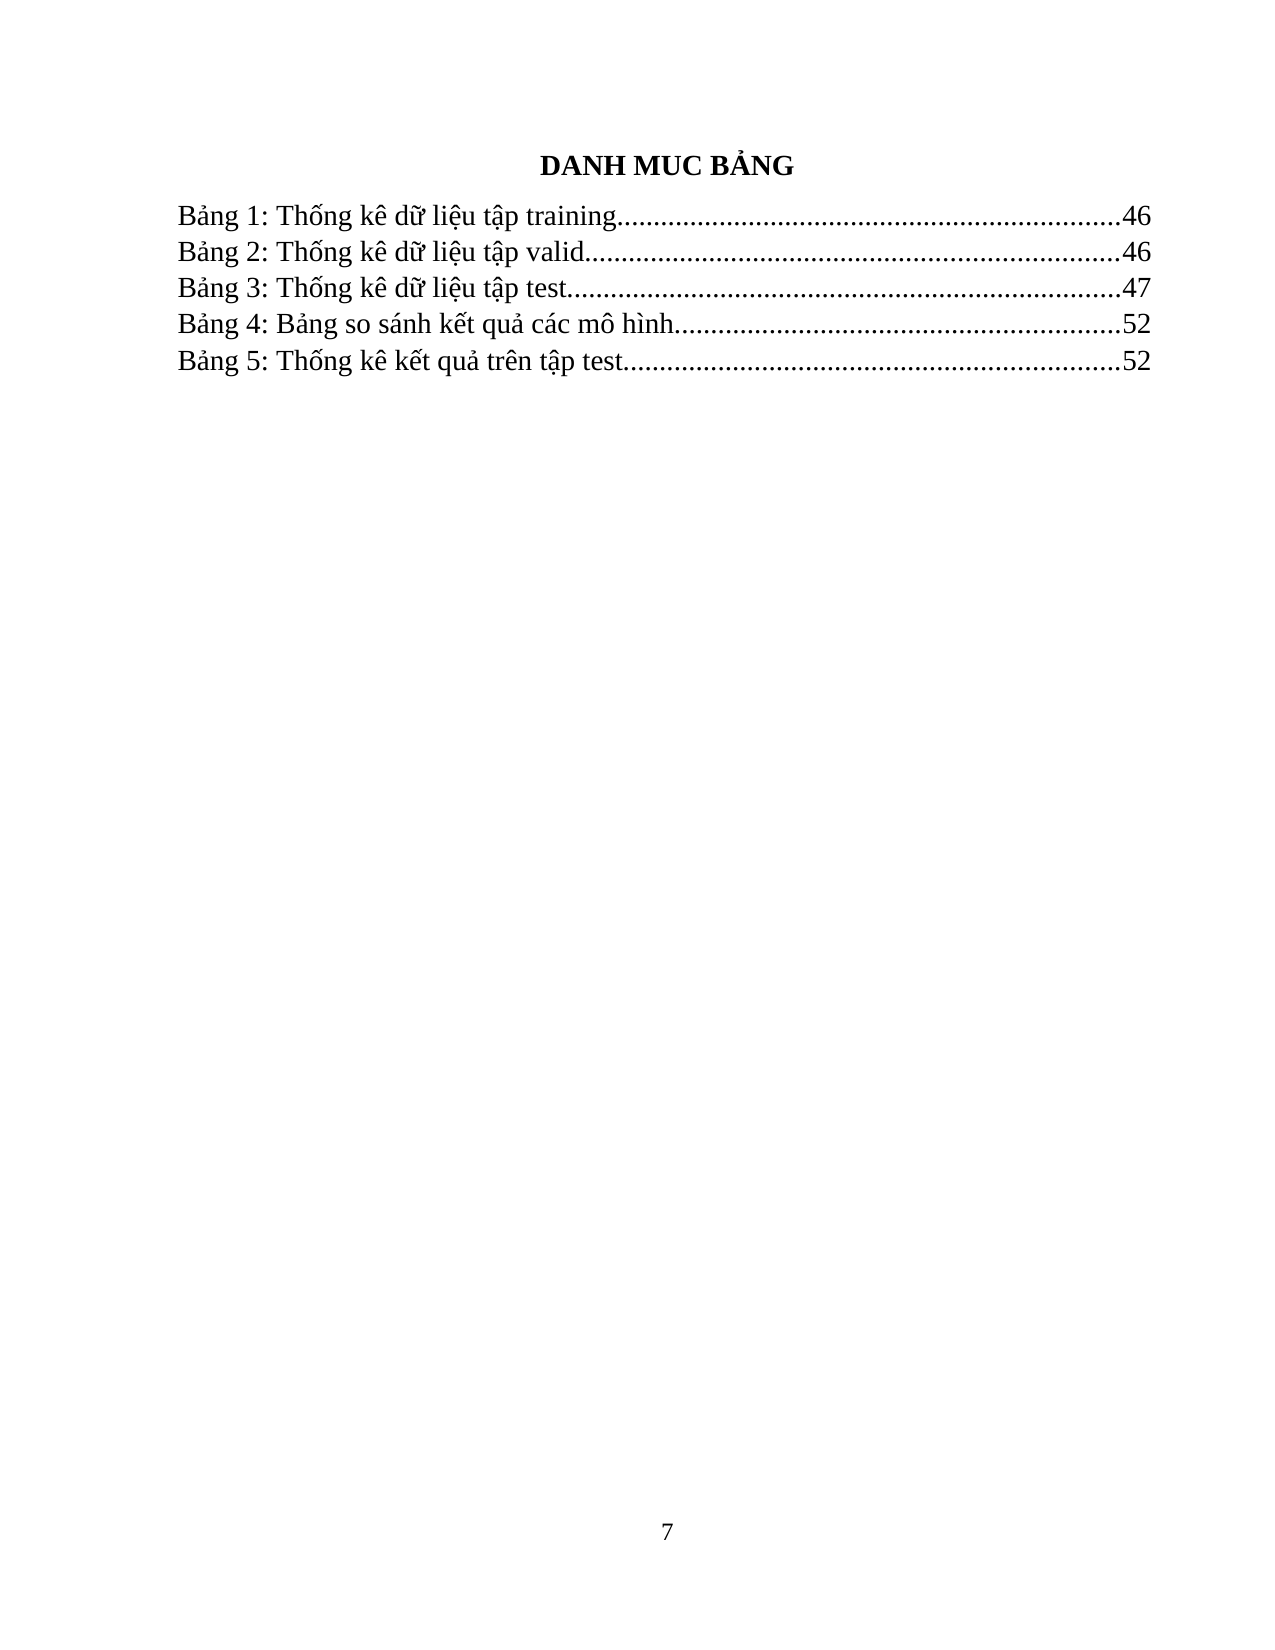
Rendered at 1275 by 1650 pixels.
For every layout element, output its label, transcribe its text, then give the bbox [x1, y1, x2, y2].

text DANH MUC BẢNG [177, 148, 1157, 181]
text Bảng 4: Bảng so sánh kết quả các mô hình 52 [177, 306, 1157, 340]
text Bảng 1: Thống kê dữ liệu tập training 46 [177, 198, 1157, 232]
text Bảng 2: Thống kê dữ liệu tập valid 46 [177, 234, 1157, 268]
text Bảng 5: Thống kê kết quả trên tập test 52 [177, 343, 1157, 376]
text Bảng 3: Thống kê dữ liệu tập test 47 [177, 270, 1157, 304]
